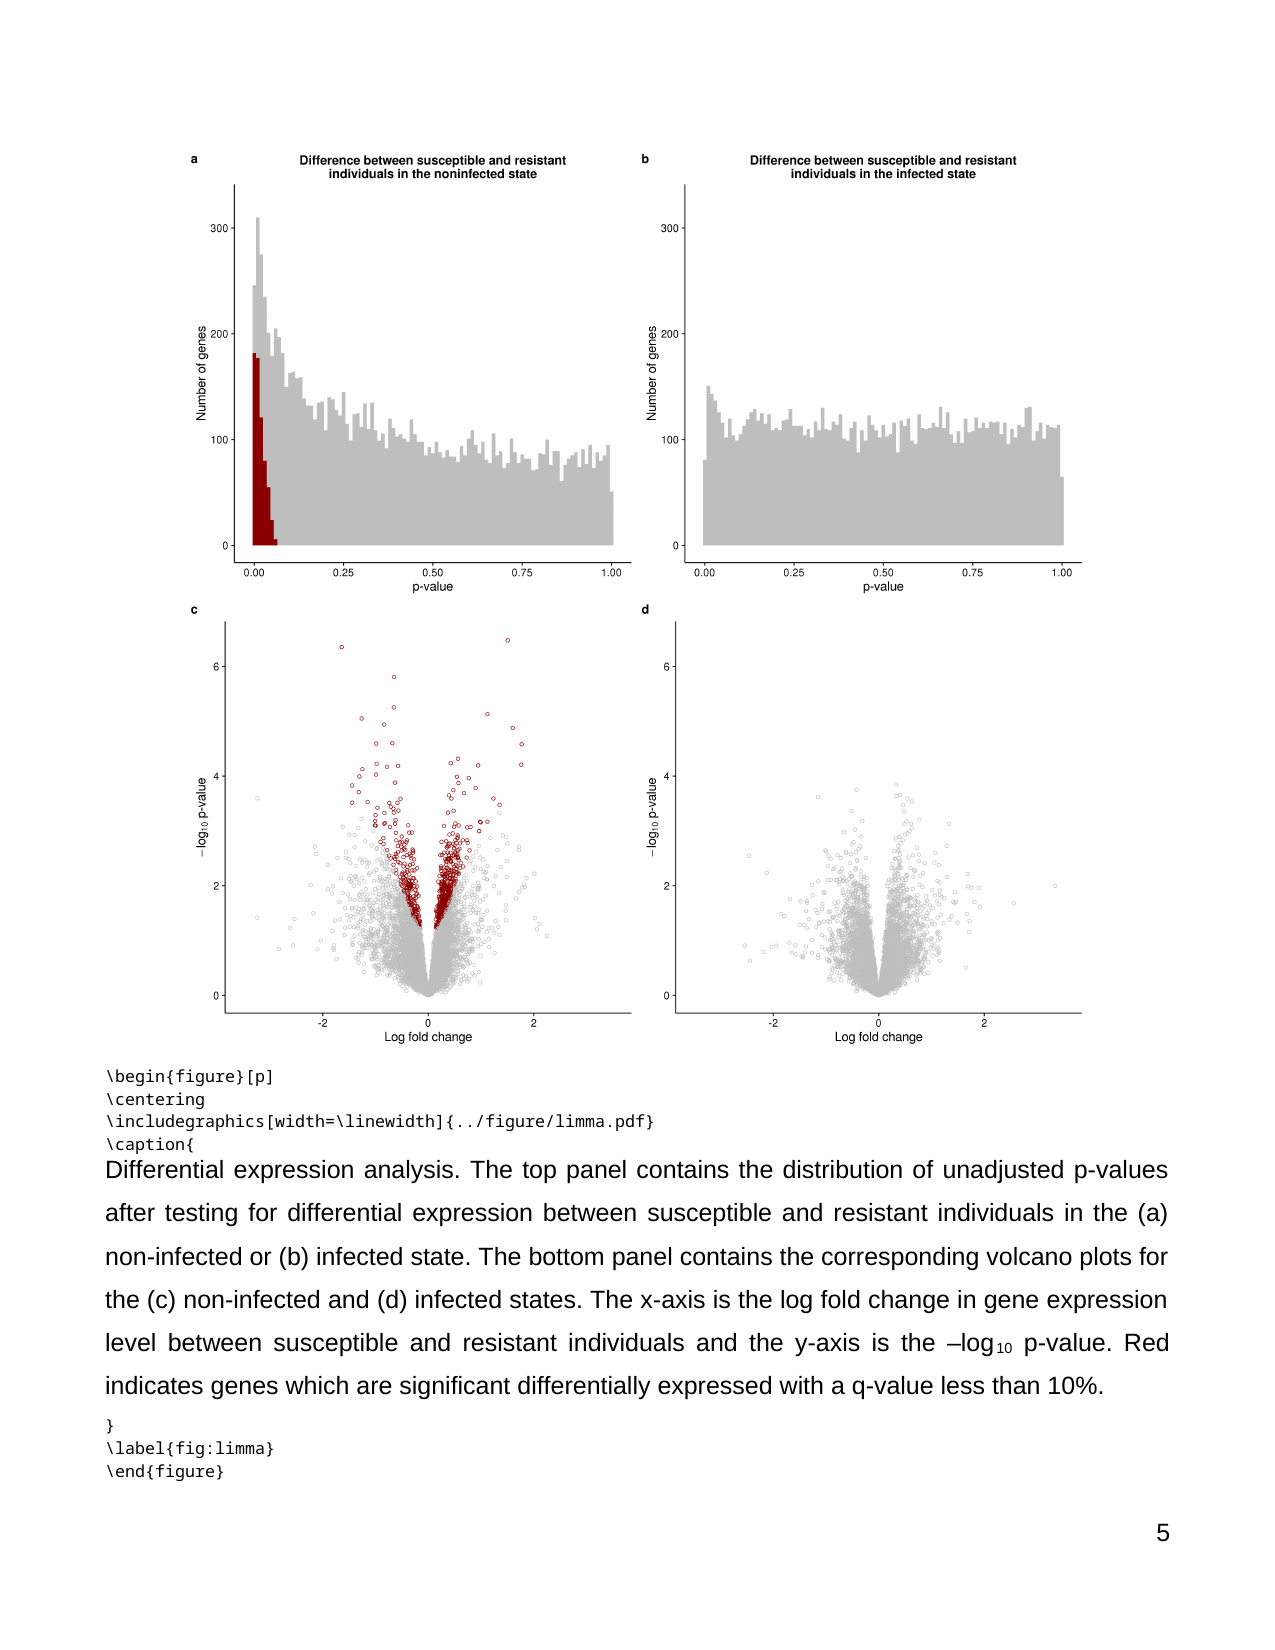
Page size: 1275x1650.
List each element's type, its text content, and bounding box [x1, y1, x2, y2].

text } [105, 1414, 1170, 1437]
text \includegraphics[width=\linewidth]{../figure/limma.pdf} [105, 1110, 1170, 1132]
text \caption{ [105, 1132, 1170, 1155]
text \label{fig:limma} [105, 1437, 1170, 1459]
text \centering [105, 1087, 1170, 1110]
text \begin{figure}[p] [105, 1064, 1170, 1087]
text \end{figure} [105, 1459, 1170, 1482]
text Differential expression analysis. The top panel contains the distribution of unadjusted p-values after testing for differential expression between susceptible and resistant individuals in the (a) non-infected or (b) infected state. The bottom panel contains the corresponding volcano plots for the (c) non-infected and (d) infected states. The x-axis is the log fold change in gene expression level between susceptible and resistant individuals and the y-axis is the –log10 p-value. Red indicates genes which are significant differentially expressed with a q-value less than 10%. [105, 1155, 1170, 1399]
picture [187, 150, 1088, 1050]
